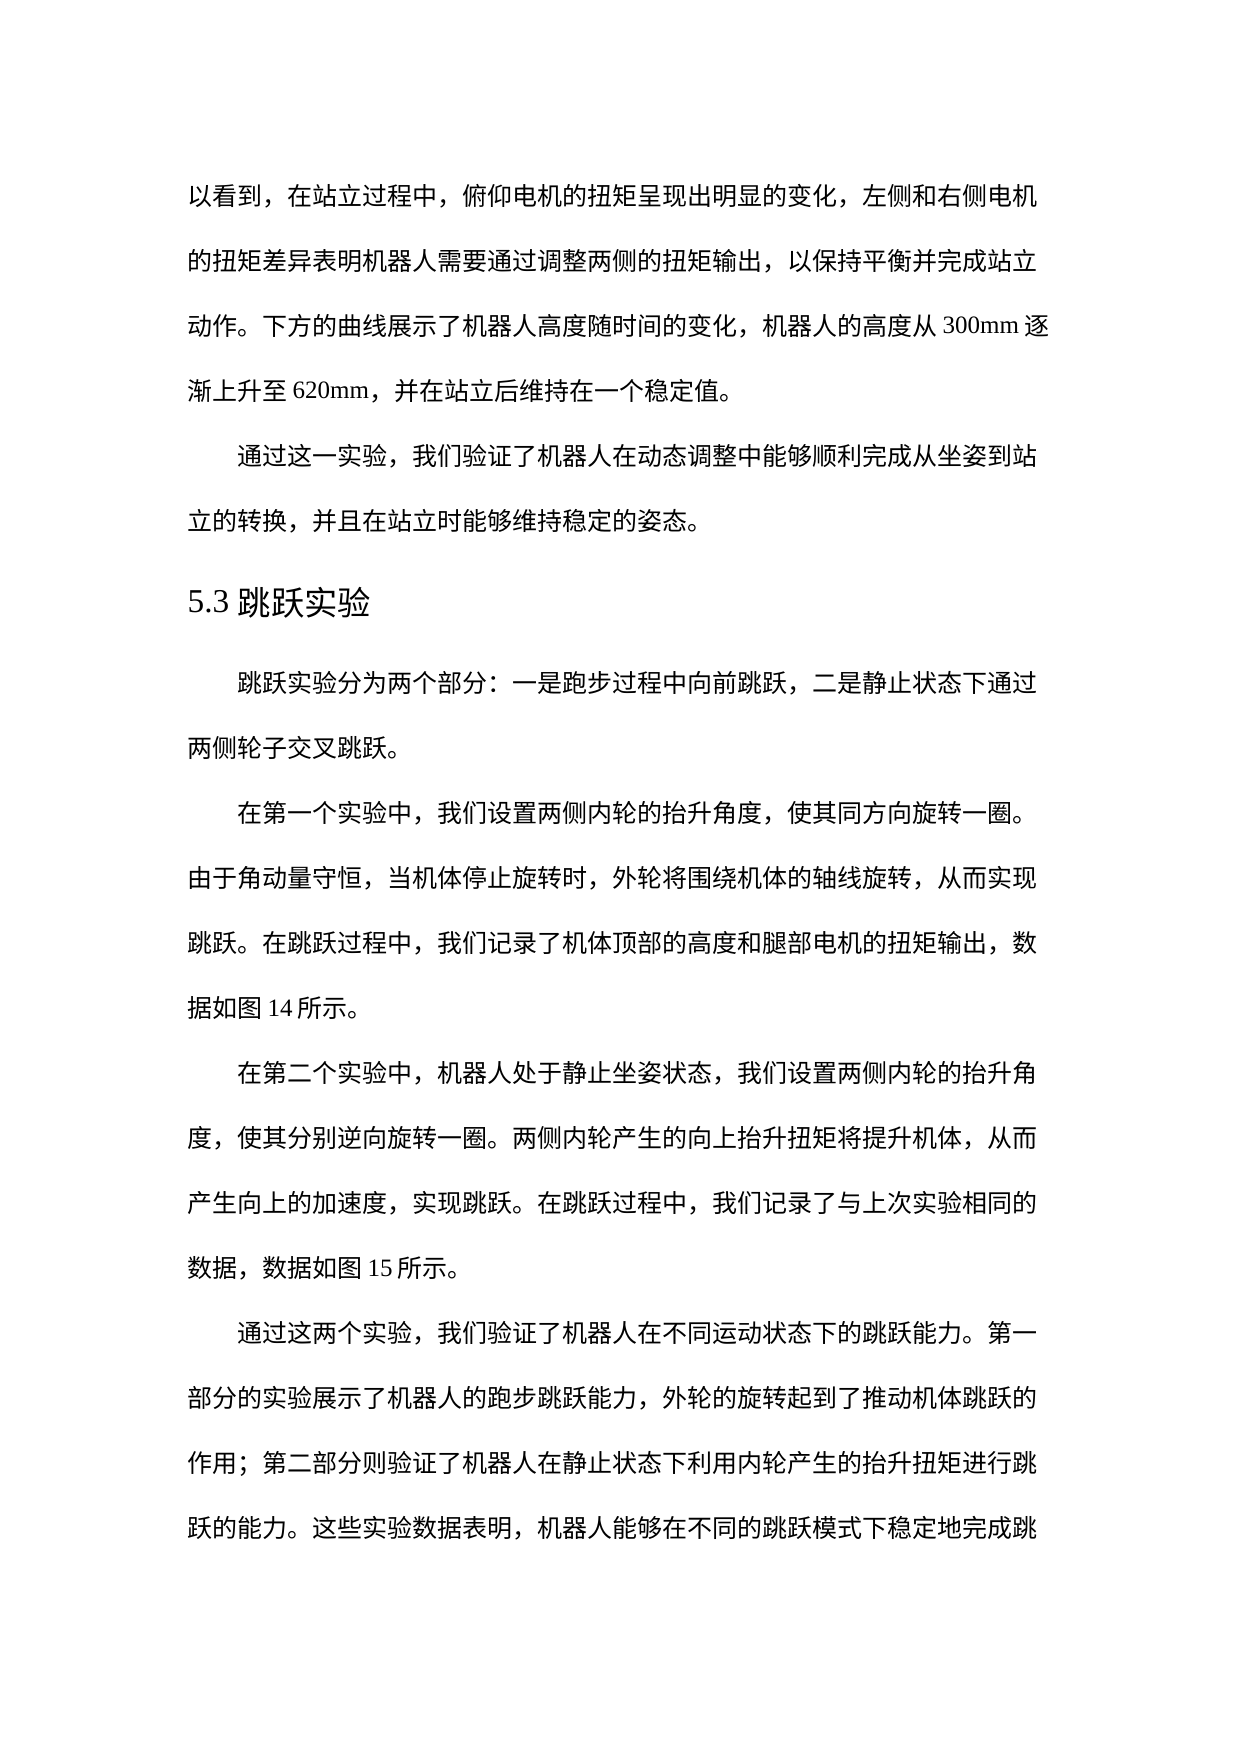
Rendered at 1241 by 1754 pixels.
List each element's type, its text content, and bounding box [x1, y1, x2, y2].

text 在第一个实验中，我们设置两侧内轮的抬升角度，使其同方向旋转一圈。由于角动量守恒，当机体停止旋转时，外轮将围绕机体的轴线旋转，从而实现跳跃。在跳跃过程中，我们记录了机体顶部的高度和腿部电机的扭矩输出，数据如图14所示。 [187, 779, 1053, 1039]
text 跳跃实验分为两个部分：一是跑步过程中向前跳跃，二是静止状态下通过两侧轮子交叉跳跃。 [187, 649, 1053, 779]
subtitle 跳跃实验 [187, 568, 1053, 633]
text 通过这一实验，我们验证了机器人在动态调整中能够顺利完成从坐姿到站立的转换，并且在站立时能够维持稳定的姿态。 [187, 422, 1053, 552]
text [187, 162, 1053, 422]
text 在第二个实验中，机器人处于静止坐姿状态，我们设置两侧内轮的抬升角度，使其分别逆向旋转一圈。两侧内轮产生的向上抬升扭矩将提升机体，从而产生向上的加速度，实现跳跃。在跳跃过程中，我们记录了与上次实验相同的数据，数据如图15所示。 [187, 1039, 1053, 1299]
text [187, 1299, 1053, 1559]
